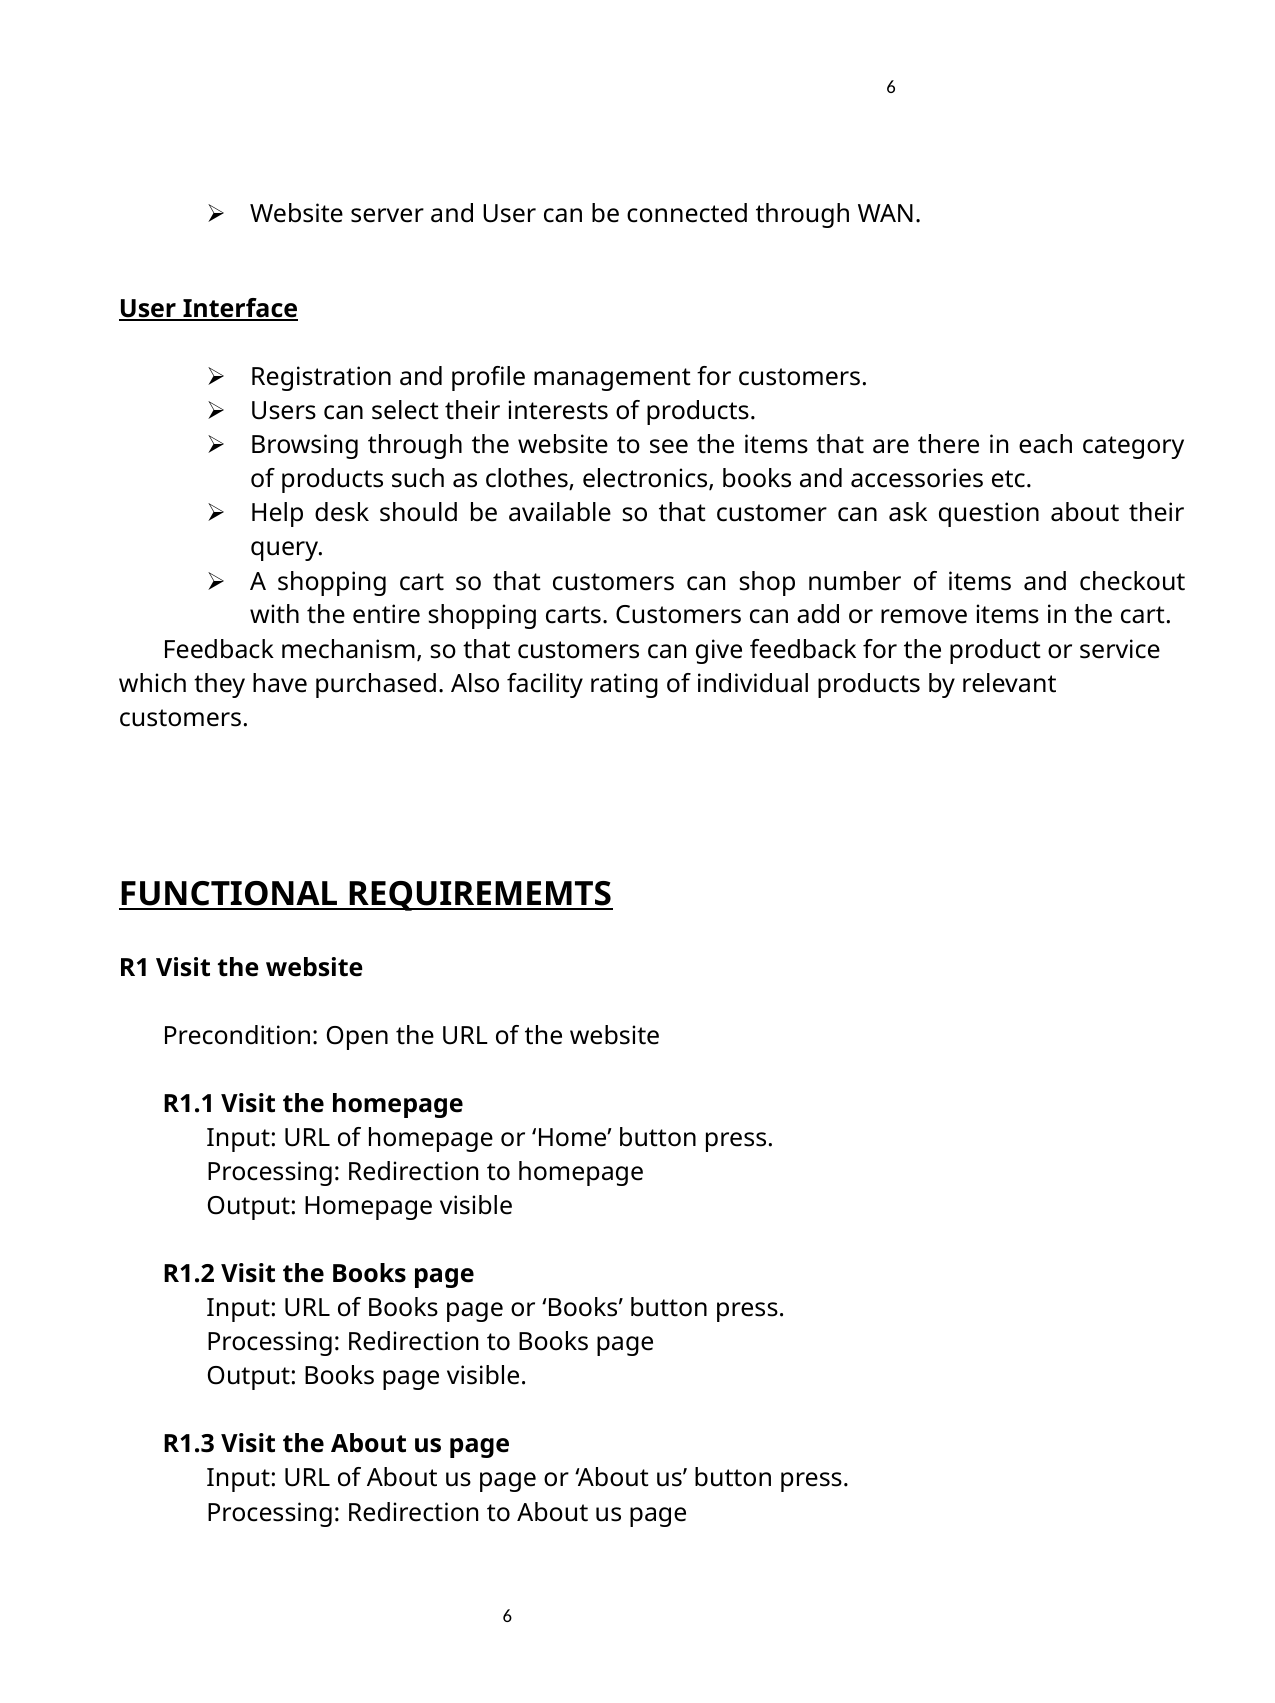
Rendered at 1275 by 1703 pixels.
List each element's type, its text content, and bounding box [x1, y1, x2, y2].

list FUNCTIONAL REQUIREMEMTS [119, 870, 1186, 915]
list R1.3 Visit the About us page [119, 1426, 1186, 1460]
list Processing: Redirection to About us page [162, 1494, 1186, 1528]
list R1.1 Visit the homepage [119, 1085, 1186, 1119]
list A shopping cart so that customers can shop number of items and checkout with the entire shopping carts. Customers can add or remove items in the cart. [206, 563, 1186, 631]
list Processing: Redirection to Books page [162, 1324, 1186, 1358]
list Output: Books page visible. [162, 1358, 1186, 1392]
list Browsing through the website to see the items that are there in each category of products such as clothes, electronics, books and accessories etc. [206, 427, 1186, 495]
list Input: URL of Books page or ‘Books’ button press. [162, 1290, 1186, 1324]
list Output: Homepage visible [162, 1188, 1186, 1222]
list Website server and User can be connected through WAN. [206, 196, 1186, 230]
list Input: URL of homepage or ‘Home’ button press. [162, 1119, 1186, 1153]
list Precondition: Open the URL of the website [119, 1017, 1186, 1051]
list Registration and profile management for customers. [206, 359, 1186, 393]
list Users can select their interests of products. [206, 393, 1186, 427]
list Feedback mechanism, so that customers can give feedback for the product or service which they have purchased. Also facility rating of individual products by relevant customers. [119, 631, 1186, 733]
list Processing: Redirection to homepage [162, 1153, 1186, 1188]
list User Interface [119, 291, 1186, 325]
list Help desk should be available so that customer can ask question about their query. [206, 495, 1186, 563]
list R1.2 Visit the Books page [119, 1256, 1186, 1290]
list R1 Visit the website [119, 949, 1186, 983]
list Input: URL of About us page or ‘About us’ button press. [162, 1460, 1186, 1494]
